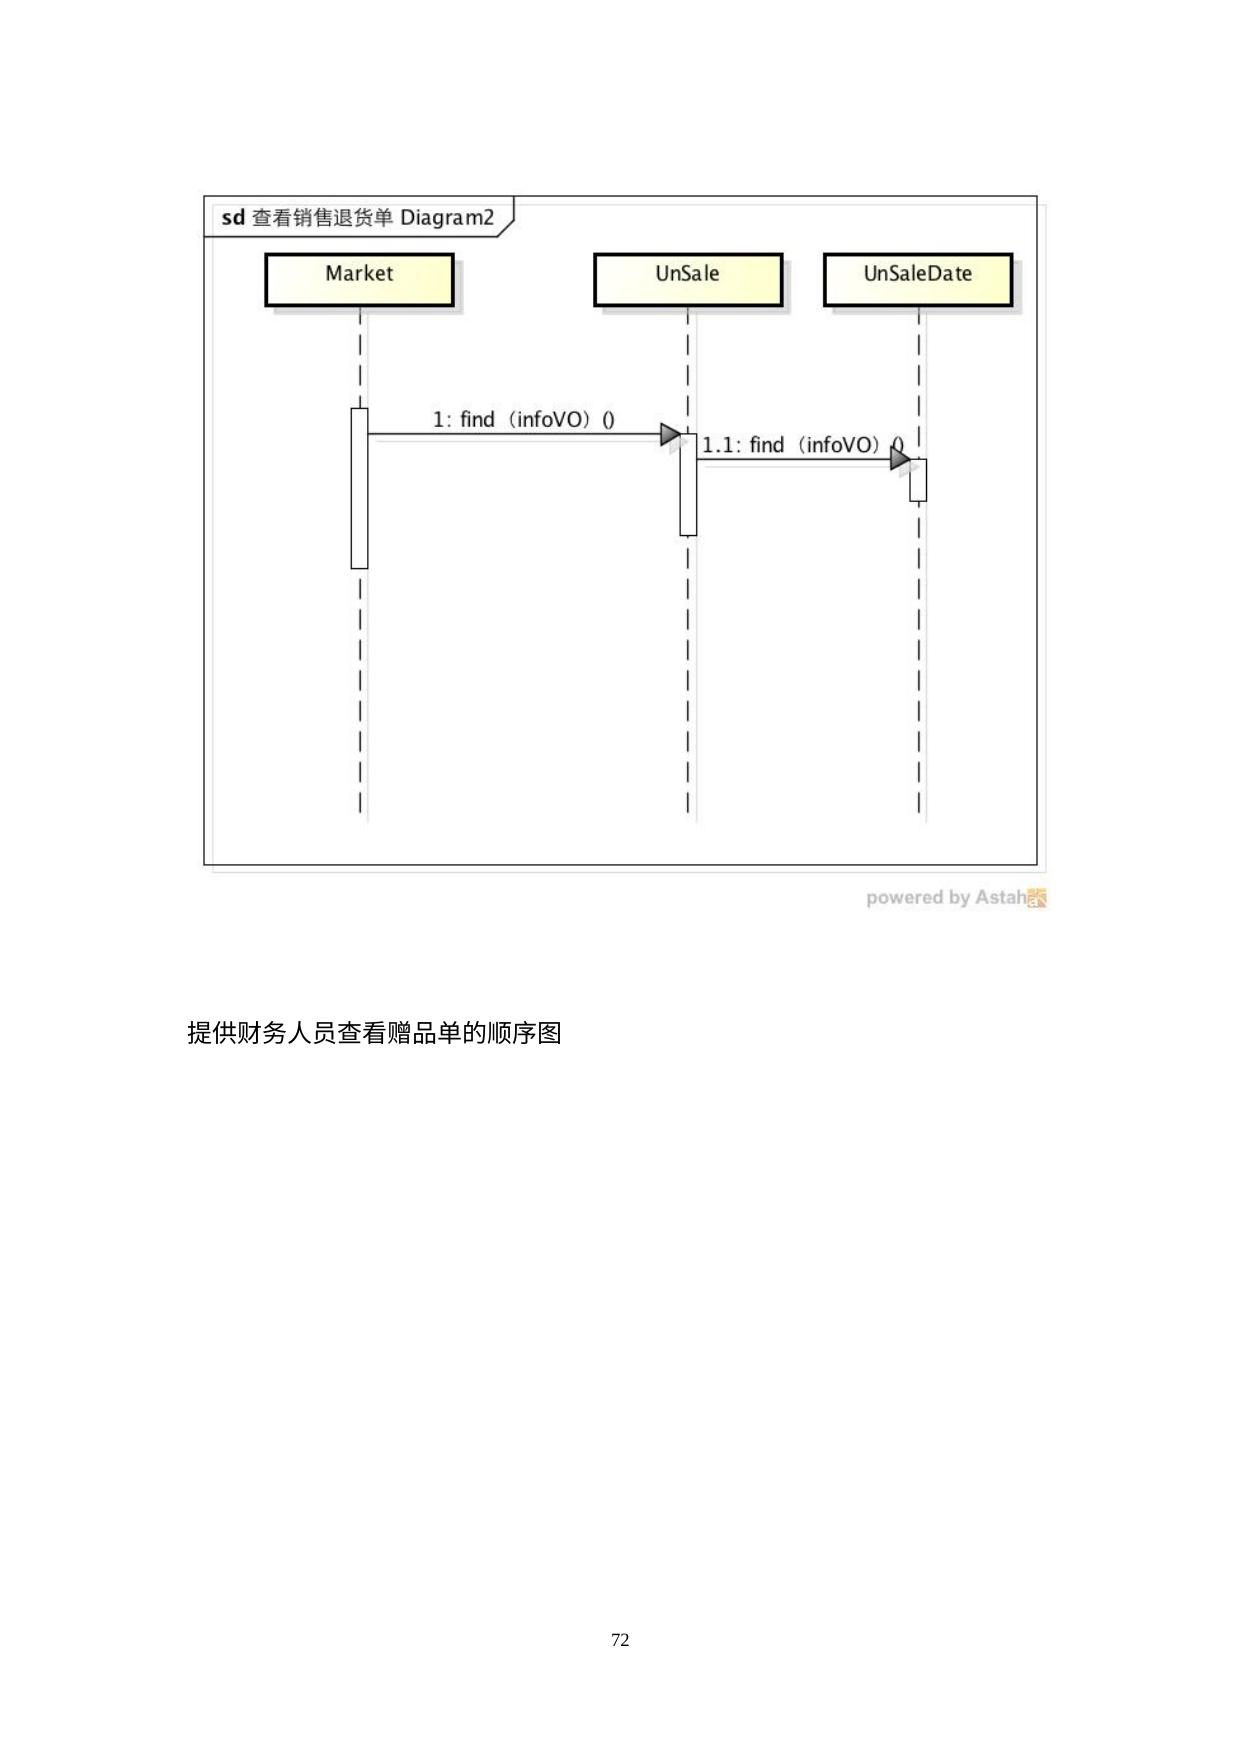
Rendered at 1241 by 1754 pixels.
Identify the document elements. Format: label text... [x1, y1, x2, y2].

text 提供财务人员查看赠品单的顺序图 [187, 1009, 1053, 1053]
picture [187, 179, 1053, 914]
